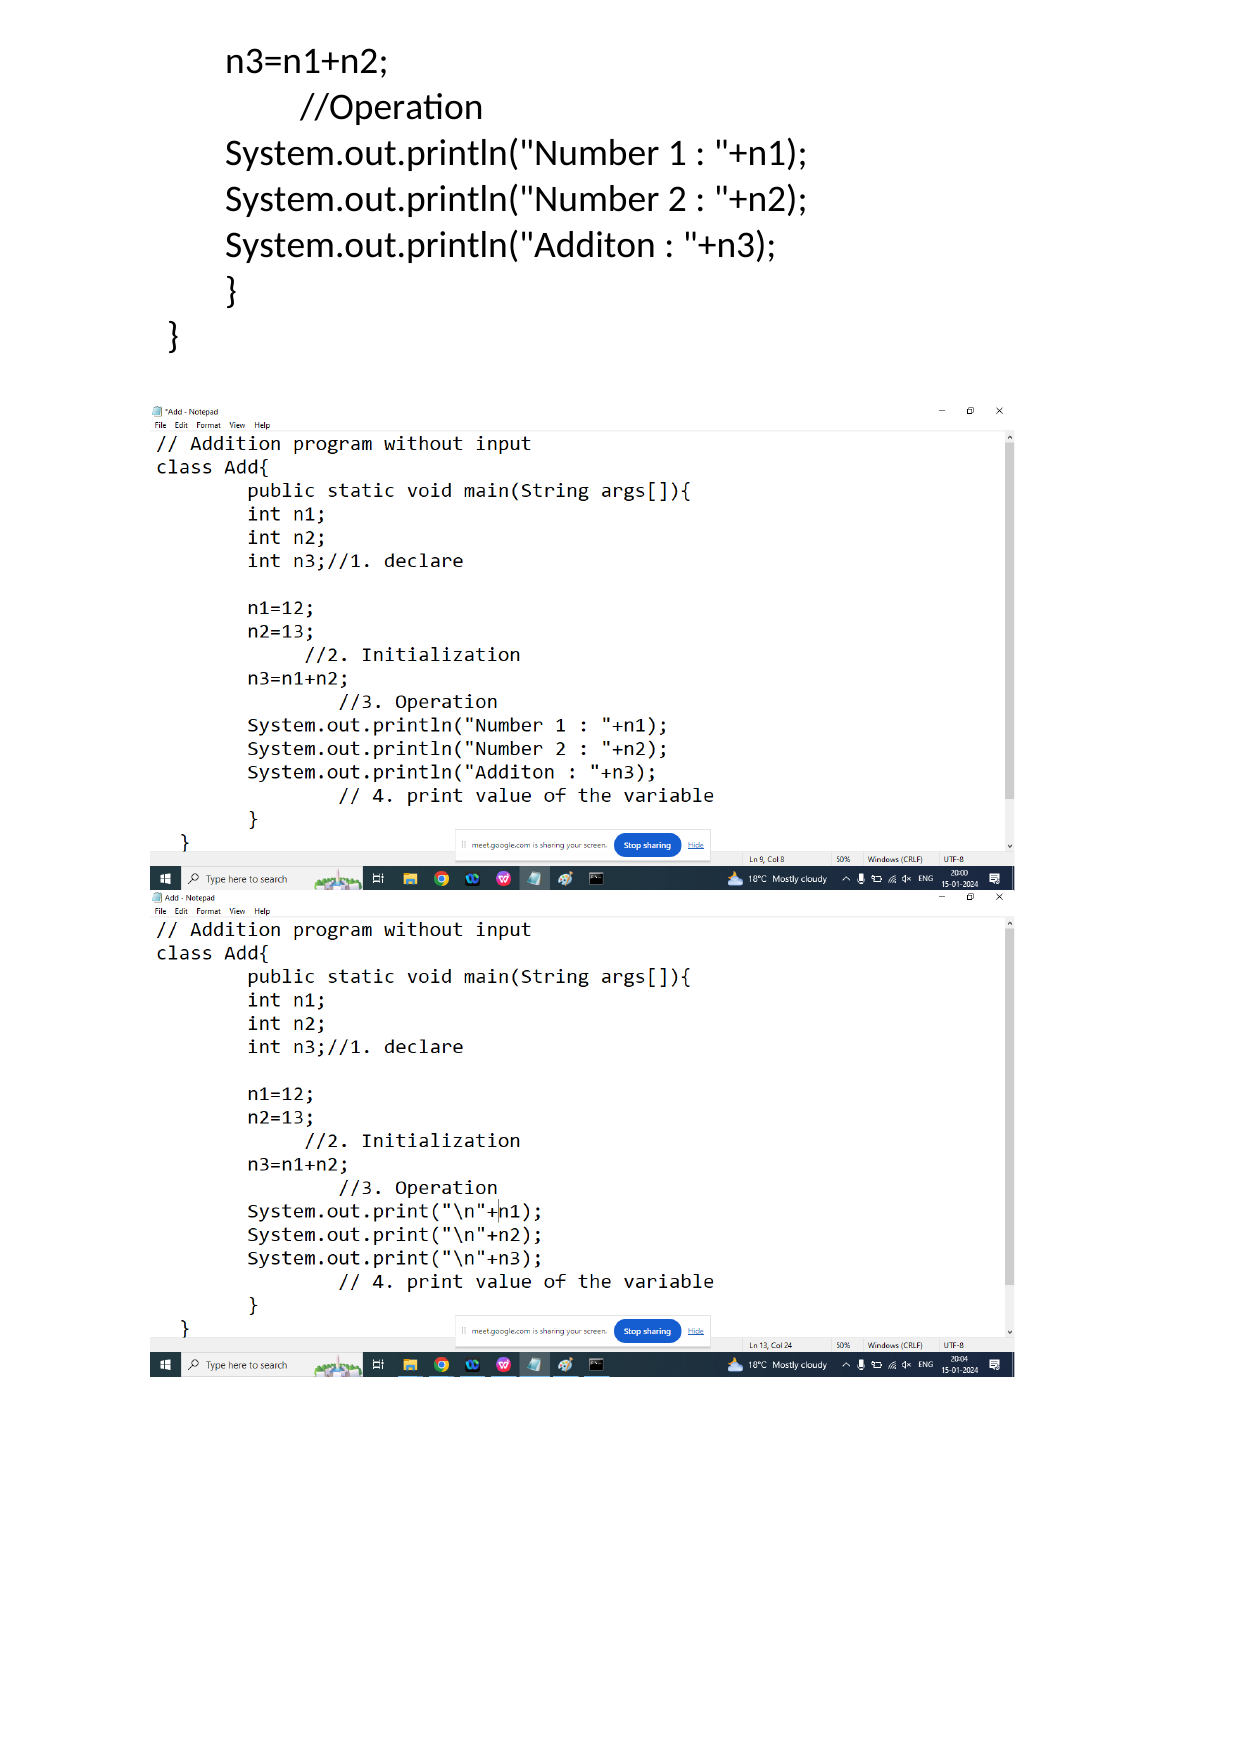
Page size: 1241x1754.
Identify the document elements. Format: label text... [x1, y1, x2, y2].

text System.out.println("Additon : "+n3); [150, 221, 1090, 267]
text } [150, 312, 1090, 358]
text System.out.println("Number 2 : "+n2); [150, 175, 1090, 221]
picture [150, 404, 1015, 1377]
text System.out.println("Number 1 : "+n1); [150, 129, 1090, 175]
text //Operation [150, 83, 1090, 129]
text } [150, 267, 1090, 312]
text n3=n1+n2; [150, 37, 1090, 83]
